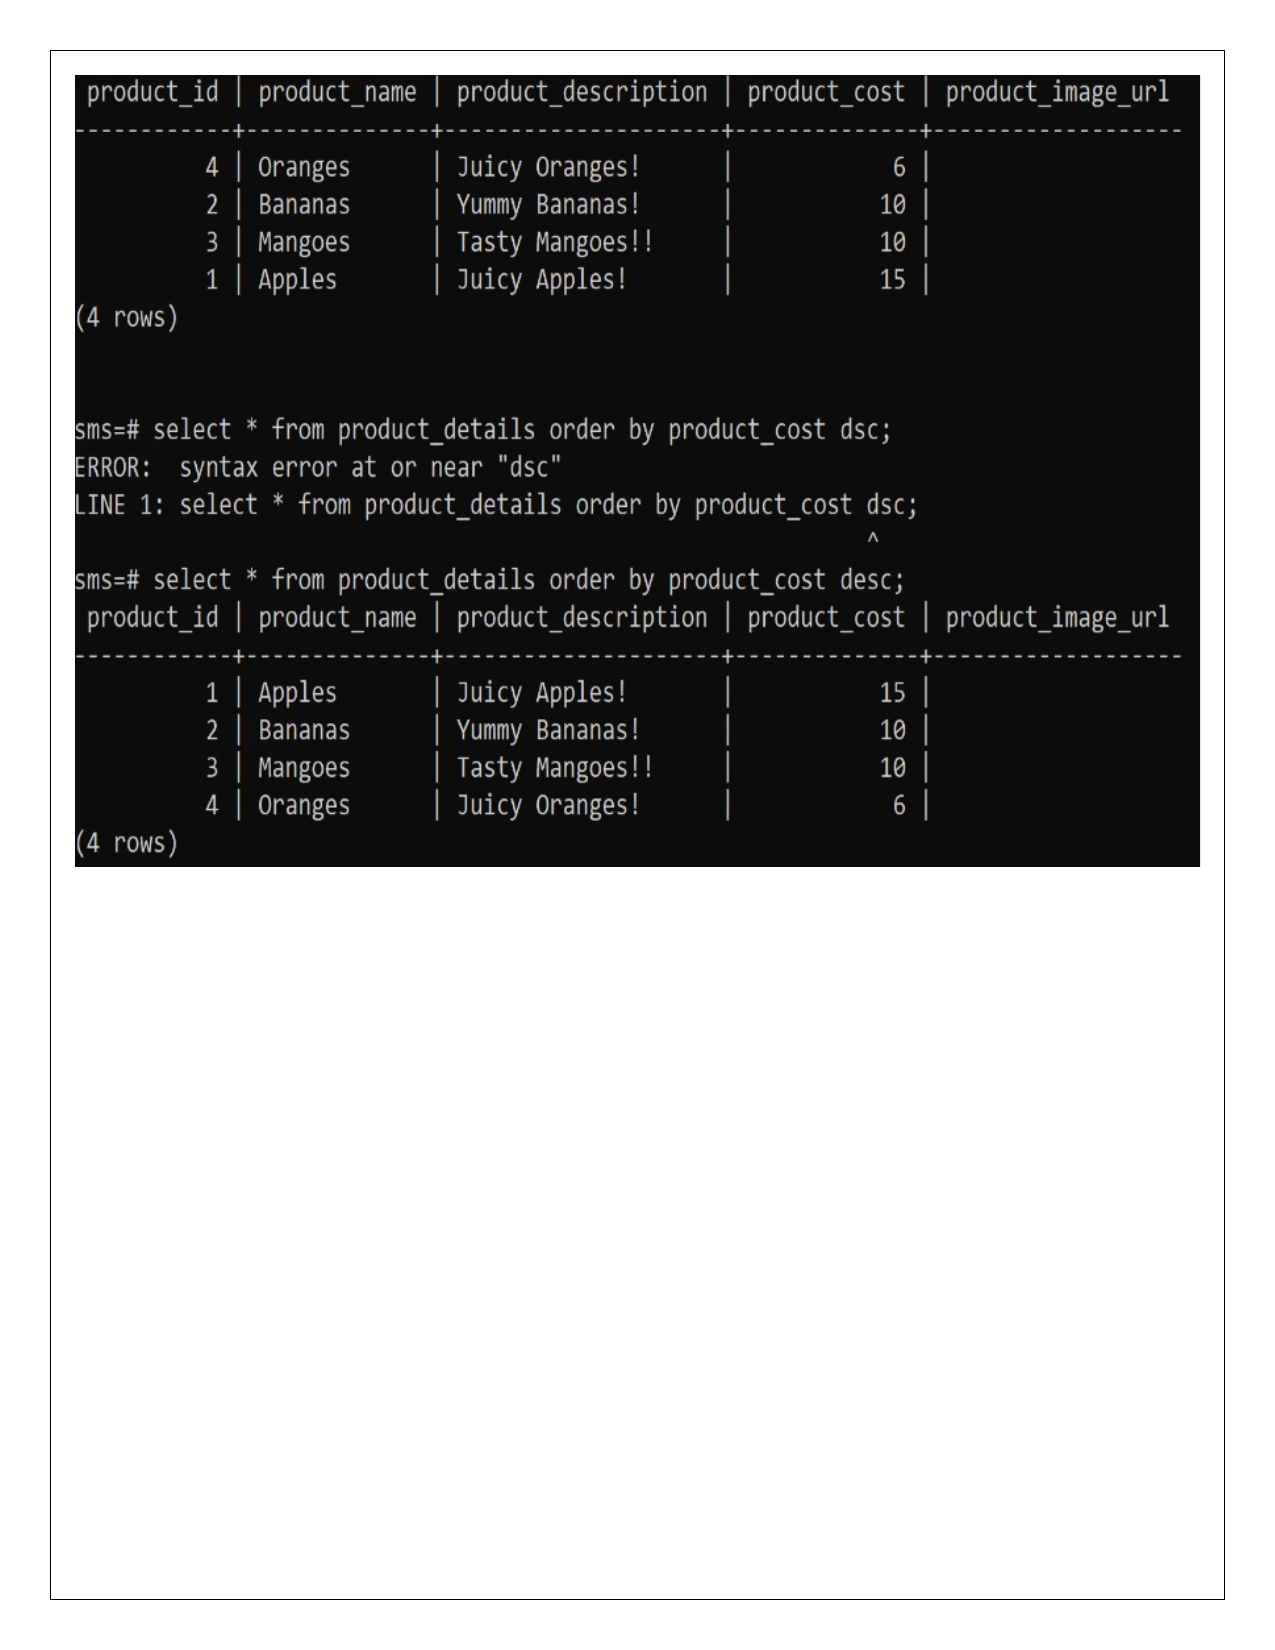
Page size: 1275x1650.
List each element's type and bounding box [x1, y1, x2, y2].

picture [75, 75, 1200, 867]
